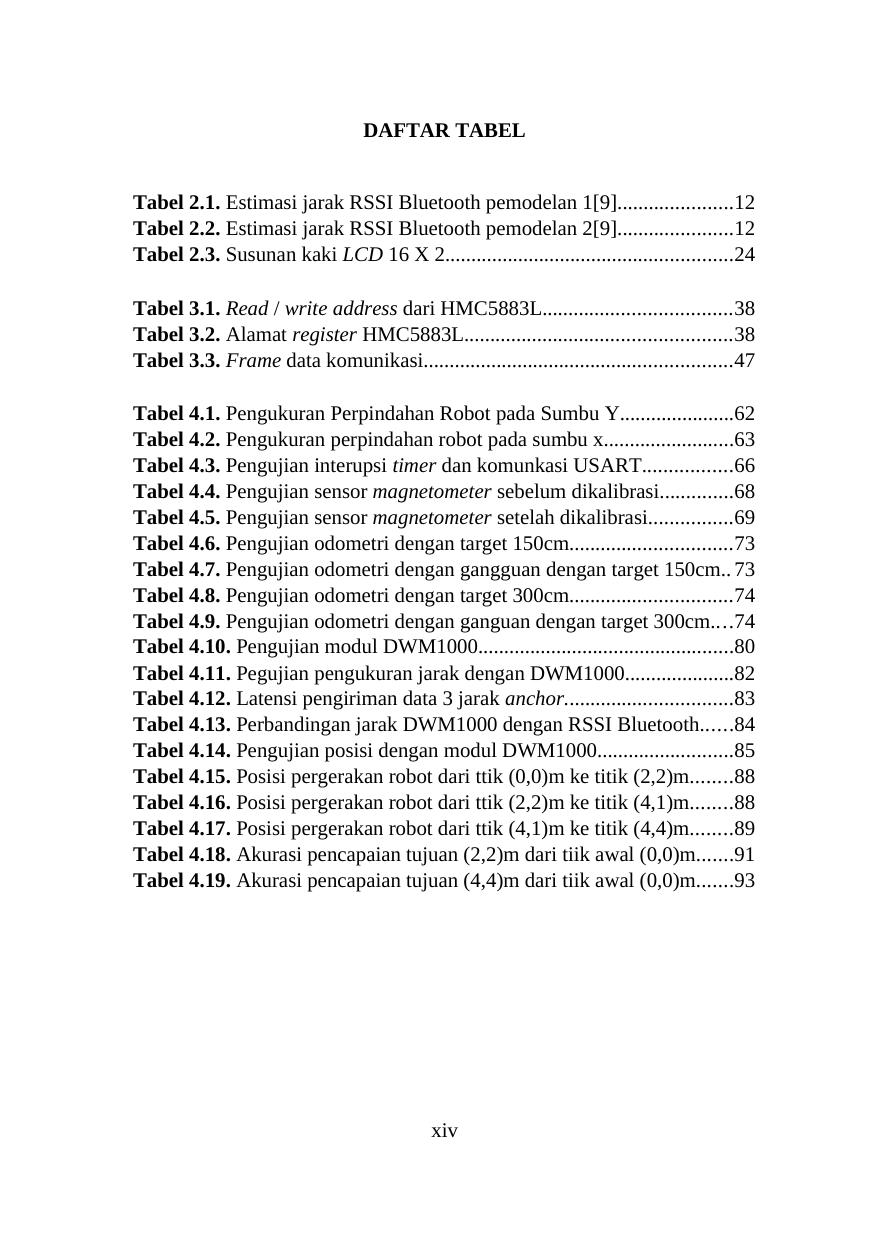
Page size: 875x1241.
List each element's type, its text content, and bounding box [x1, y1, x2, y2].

text Tabel 2.1. Estimasi jarak RSSI Bluetooth pemodelan 1[9]. 12 [133, 190, 756, 214]
text Tabel 4.19. Akurasi pencapaian tujuan (4,4)m dari tiik awal (0,0)m. 93 [133, 868, 756, 892]
text Tabel 4.9. Pengujian odometri dengan ganguan dengan target 300cm. 74 [133, 608, 756, 633]
text Tabel 4.10. Pengujian modul DWM1000. 80 [133, 634, 756, 658]
text Tabel 3.2. Alamat register HMC5883L. 38 [133, 322, 756, 346]
text Tabel 2.3. Susunan kaki LCD 16 X 2. 24 [133, 242, 756, 266]
text Tabel 4.15. Posisi pergerakan robot dari ttik (0,0)m ke titik (2,2)m. 88 [133, 764, 756, 788]
subtitle DAFTAR TABEL [133, 118, 756, 142]
text Tabel 4.16. Posisi pergerakan robot dari ttik (2,2)m ke titik (4,1)m. 88 [133, 790, 756, 814]
text Tabel 3.3. Frame data komunikasi. 47 [133, 347, 756, 372]
text Tabel 4.11. Pegujian pengukuran jarak dengan DWM1000. 82 [133, 660, 756, 684]
text Tabel 4.13. Perbandingan jarak DWM1000 dengan RSSI Bluetooth. 84 [133, 712, 756, 736]
text Tabel 3.1. Read / write address dari HMC5883L. 38 [133, 296, 756, 320]
text Tabel 4.4. Pengujian sensor magnetometer sebelum dikalibrasi. 68 [133, 479, 756, 503]
text Tabel 4.5. Pengujian sensor magnetometer setelah dikalibrasi. 69 [133, 505, 756, 529]
text Tabel 4.3. Pengujian interupsi timer dan komunkasi USART. 66 [133, 453, 756, 477]
text Tabel 4.8. Pengujian odometri dengan target 300cm. 74 [133, 583, 756, 607]
text Tabel 4.7. Pengujian odometri dengan gangguan dengan target 150cm. 73 [133, 557, 756, 581]
text Tabel 4.17. Posisi pergerakan robot dari ttik (4,1)m ke titik (4,4)m. 89 [133, 816, 756, 840]
text Tabel 4.12. Latensi pengiriman data 3 jarak anchor. 83 [133, 686, 756, 710]
text Tabel 4.1. Pengukuran Perpindahan Robot pada Sumbu Y. 62 [133, 401, 756, 425]
text Tabel 2.2. Estimasi jarak RSSI Bluetooth pemodelan 2[9]. 12 [133, 216, 756, 240]
text Tabel 4.2. Pengukuran perpindahan robot pada sumbu x. 63 [133, 427, 756, 451]
text Tabel 4.14. Pengujian posisi dengan modul DWM1000. 85 [133, 738, 756, 762]
text Tabel 4.6. Pengujian odometri dengan target 150cm. 73 [133, 531, 756, 555]
text Tabel 4.18. Akurasi pencapaian tujuan (2,2)m dari tiik awal (0,0)m. 91 [133, 842, 756, 866]
